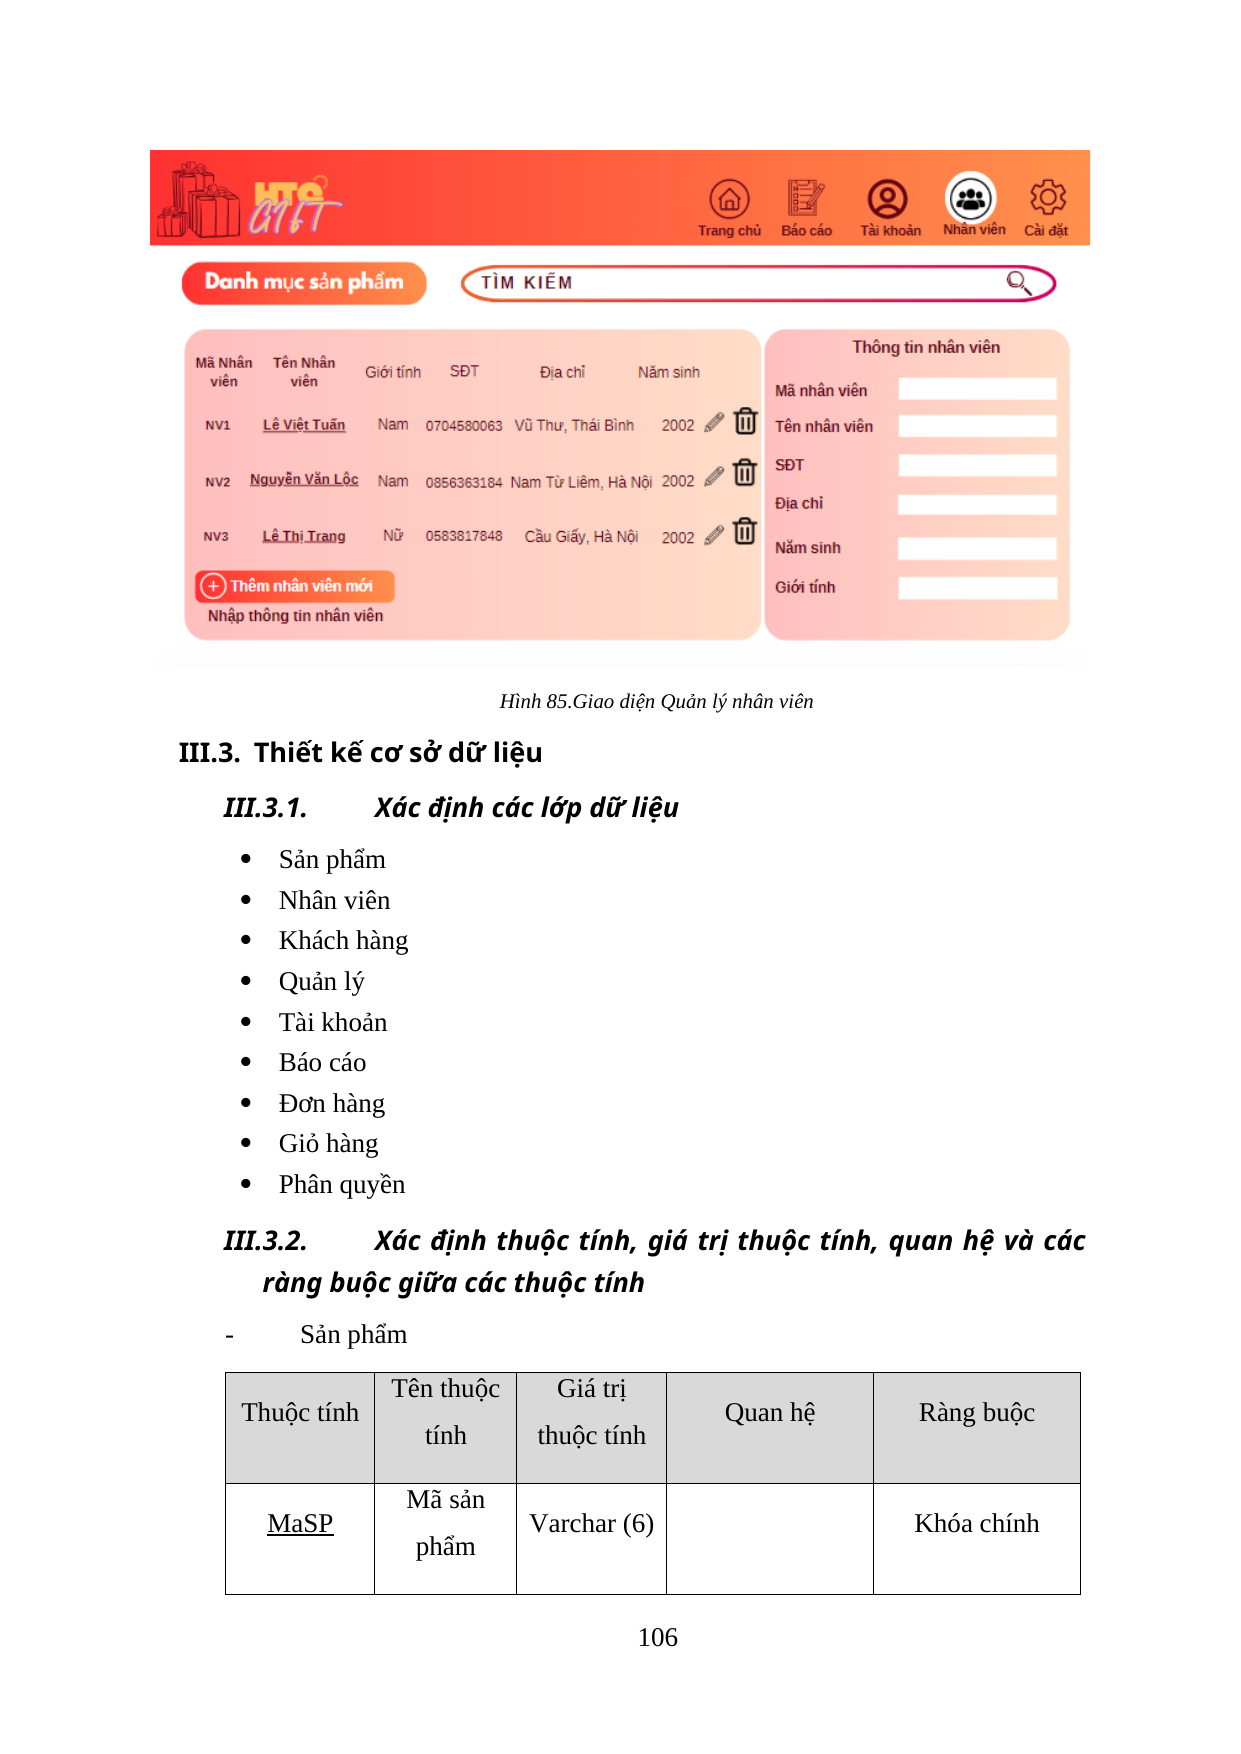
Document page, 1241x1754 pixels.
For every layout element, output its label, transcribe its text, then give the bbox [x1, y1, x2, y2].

list Sản phẩm [225, 1319, 1090, 1350]
list Sản phẩm [241, 843, 1090, 874]
table_cell Varchar (6) [517, 1484, 666, 1594]
subtitle Xác định các lớp dữ liệu [224, 788, 1090, 825]
table_header Ràng buộc [874, 1373, 1080, 1483]
list Giỏ hàng [241, 1128, 1090, 1159]
table_header Thuộc tính [226, 1373, 374, 1483]
text Hình 85.Giao diện Quản lý nhân viên [150, 688, 1090, 713]
table_header Giá trị thuộc tính [517, 1373, 666, 1483]
table_cell [667, 1484, 873, 1594]
table_header Tên thuộc tính [375, 1373, 516, 1483]
list Tài khoản [241, 1006, 1090, 1037]
list Đơn hàng [241, 1087, 1090, 1118]
list Nhân viên [241, 884, 1090, 915]
table_cell Mã sản phẩm [375, 1484, 516, 1594]
table_header Quan hệ [667, 1373, 873, 1483]
list Quản lý [241, 965, 1090, 996]
subtitle Xác định thuộc tính, giá trị thuộc tính, quan hệ và các ràng buộc giữa các thuộc tính [224, 1221, 1090, 1301]
table_cell MaSP [226, 1484, 374, 1594]
list Báo cáo [241, 1046, 1090, 1078]
list Phân quyền [241, 1168, 1090, 1199]
picture [150, 150, 1091, 667]
subtitle Thiết kế cơ sở dữ liệu [178, 733, 1090, 770]
table_cell Khóa chính [874, 1484, 1080, 1594]
list Khách hàng [241, 924, 1090, 956]
